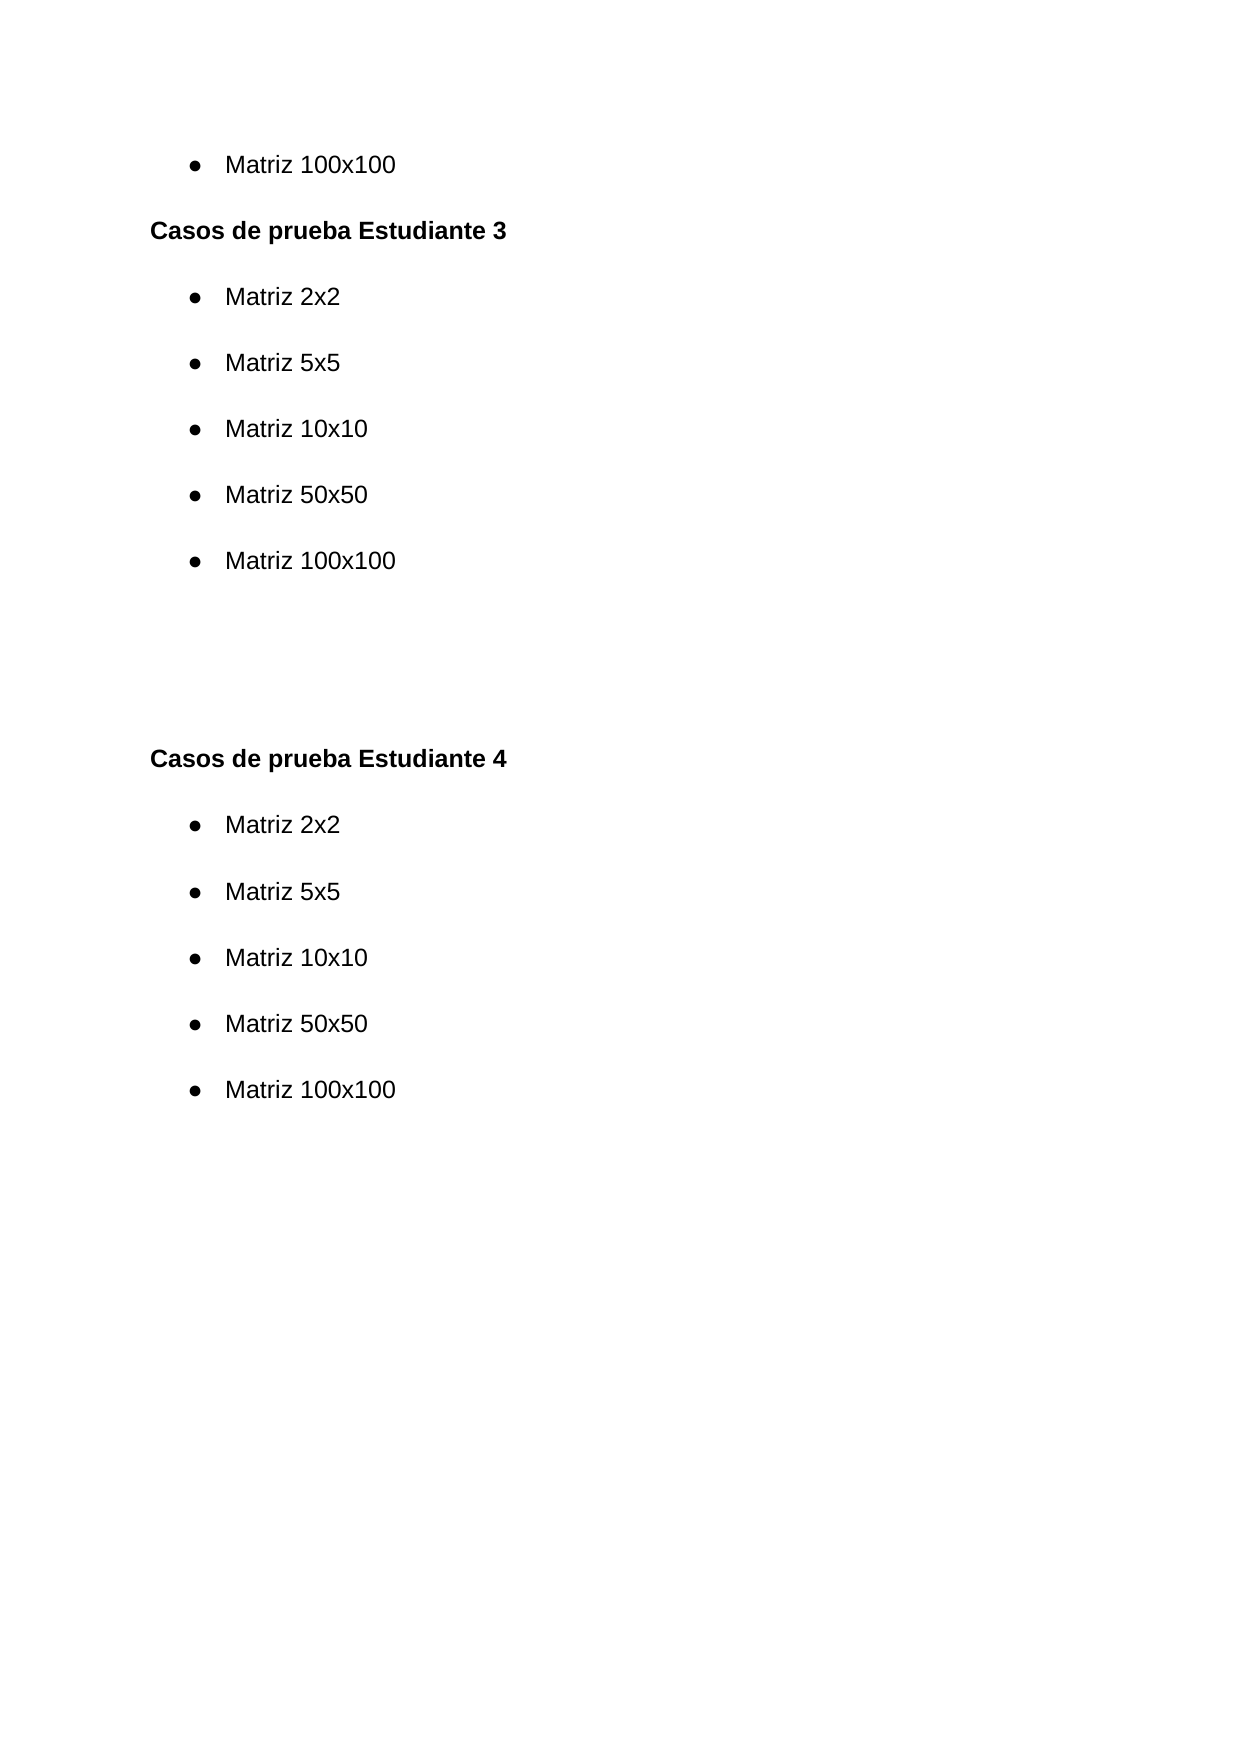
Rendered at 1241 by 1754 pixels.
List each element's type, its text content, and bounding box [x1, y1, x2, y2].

list Matriz 50x50 [187, 1008, 1090, 1037]
list Matriz 5x5 [187, 348, 1090, 377]
text Casos de prueba Estudiante 3 [150, 216, 1090, 245]
list Matriz 2x2 [187, 810, 1090, 839]
list Matriz 10x10 [187, 414, 1090, 443]
list Matriz 5x5 [187, 876, 1090, 905]
text Casos de prueba Estudiante 4 [150, 744, 1090, 773]
list Matriz 10x10 [187, 942, 1090, 971]
list Matriz 100x100 [187, 1074, 1090, 1103]
list Matriz 50x50 [187, 480, 1090, 509]
list Matriz 100x100 [187, 150, 1090, 179]
list Matriz 2x2 [187, 282, 1090, 311]
list Matriz 100x100 [187, 546, 1090, 575]
